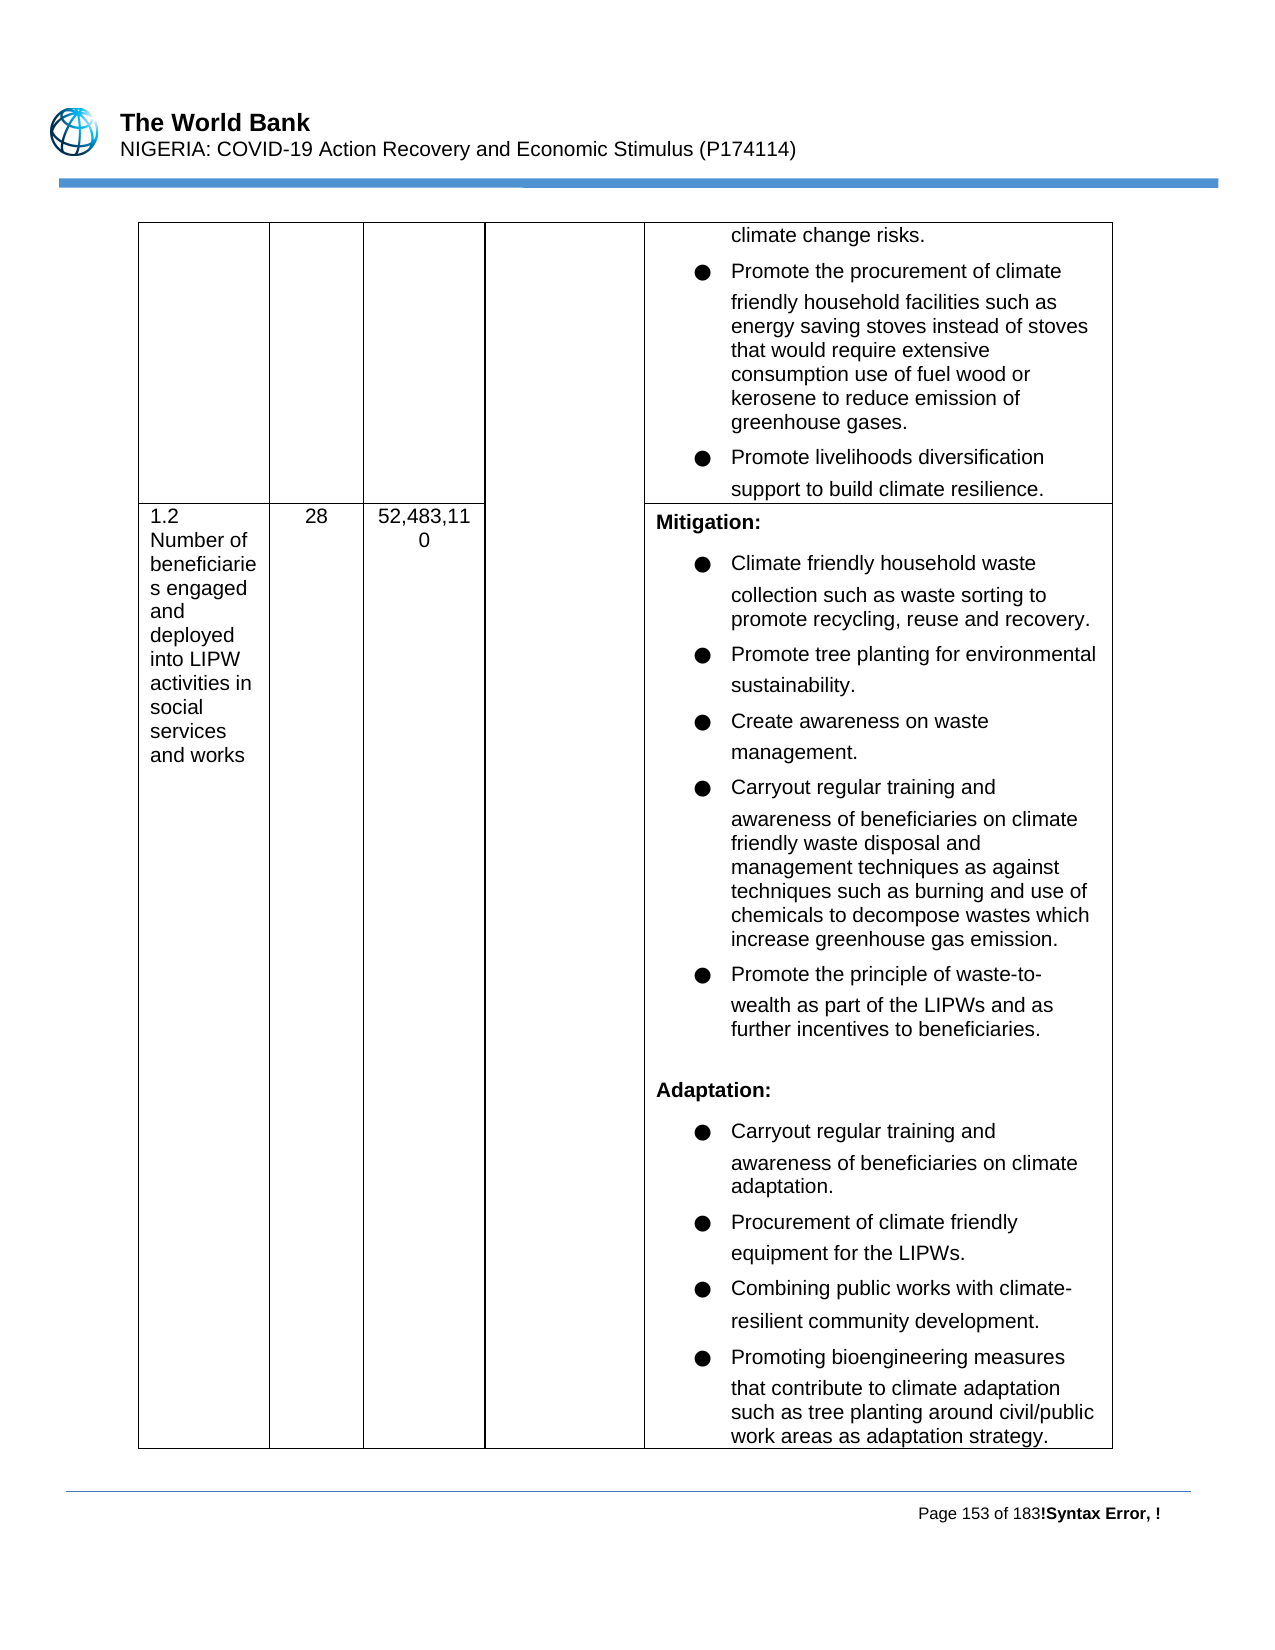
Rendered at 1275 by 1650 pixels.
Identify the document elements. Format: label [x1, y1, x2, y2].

picture [72, 118, 78, 126]
picture [81, 108, 99, 144]
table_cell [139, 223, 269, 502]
picture [50, 108, 99, 156]
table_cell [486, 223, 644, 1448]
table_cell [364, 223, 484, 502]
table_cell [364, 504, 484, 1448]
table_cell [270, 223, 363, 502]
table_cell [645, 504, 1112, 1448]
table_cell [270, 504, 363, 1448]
picture [65, 116, 72, 122]
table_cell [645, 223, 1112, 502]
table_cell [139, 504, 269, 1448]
